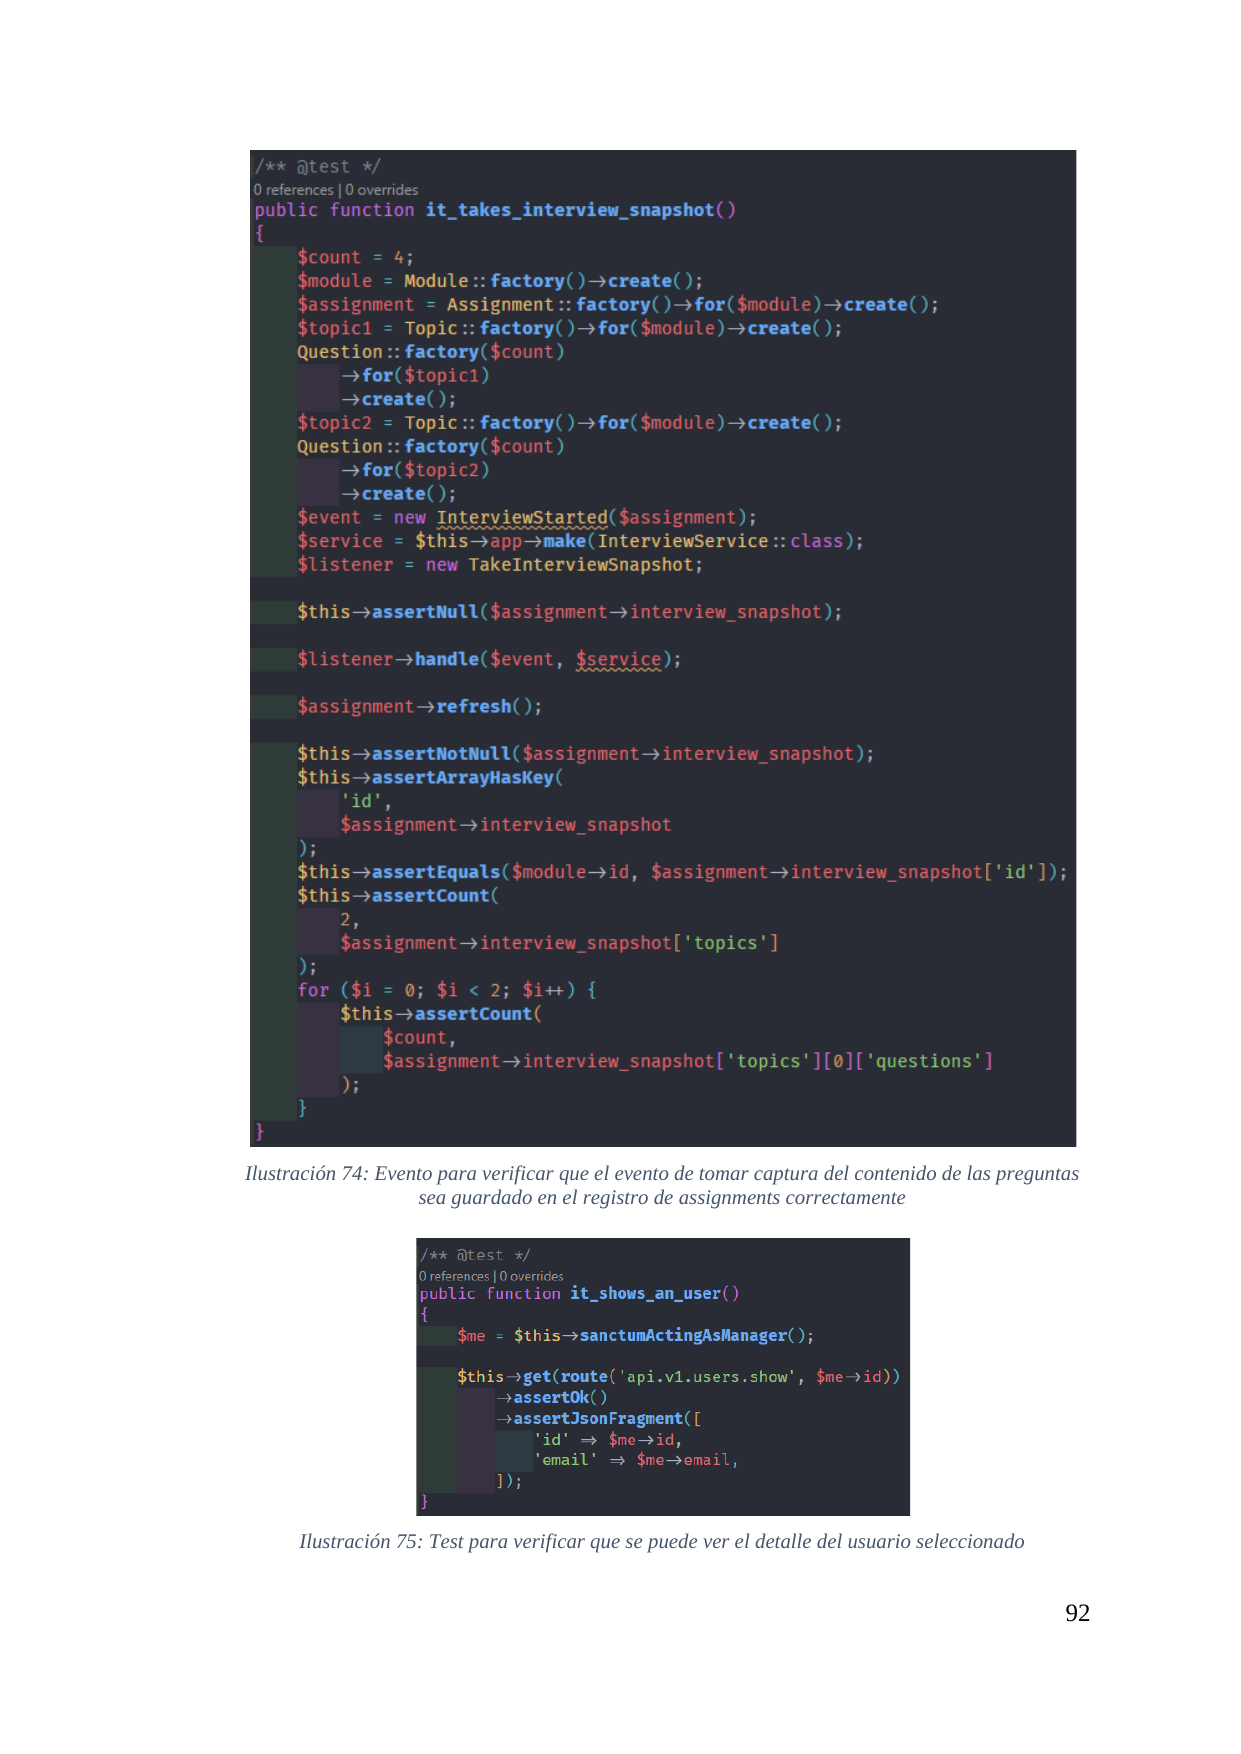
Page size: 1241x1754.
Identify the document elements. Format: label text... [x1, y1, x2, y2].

picture [416, 1238, 911, 1516]
text Ilustración 75: Test para verificar que se puede ver el detalle del usuario seleccionado [236, 1529, 1090, 1553]
picture [250, 150, 1077, 1147]
text Ilustración 74: Evento para verificar que el evento de tomar captura del contenido de las preguntas sea guardado en el registro de assignments correctamente [236, 1161, 1090, 1209]
